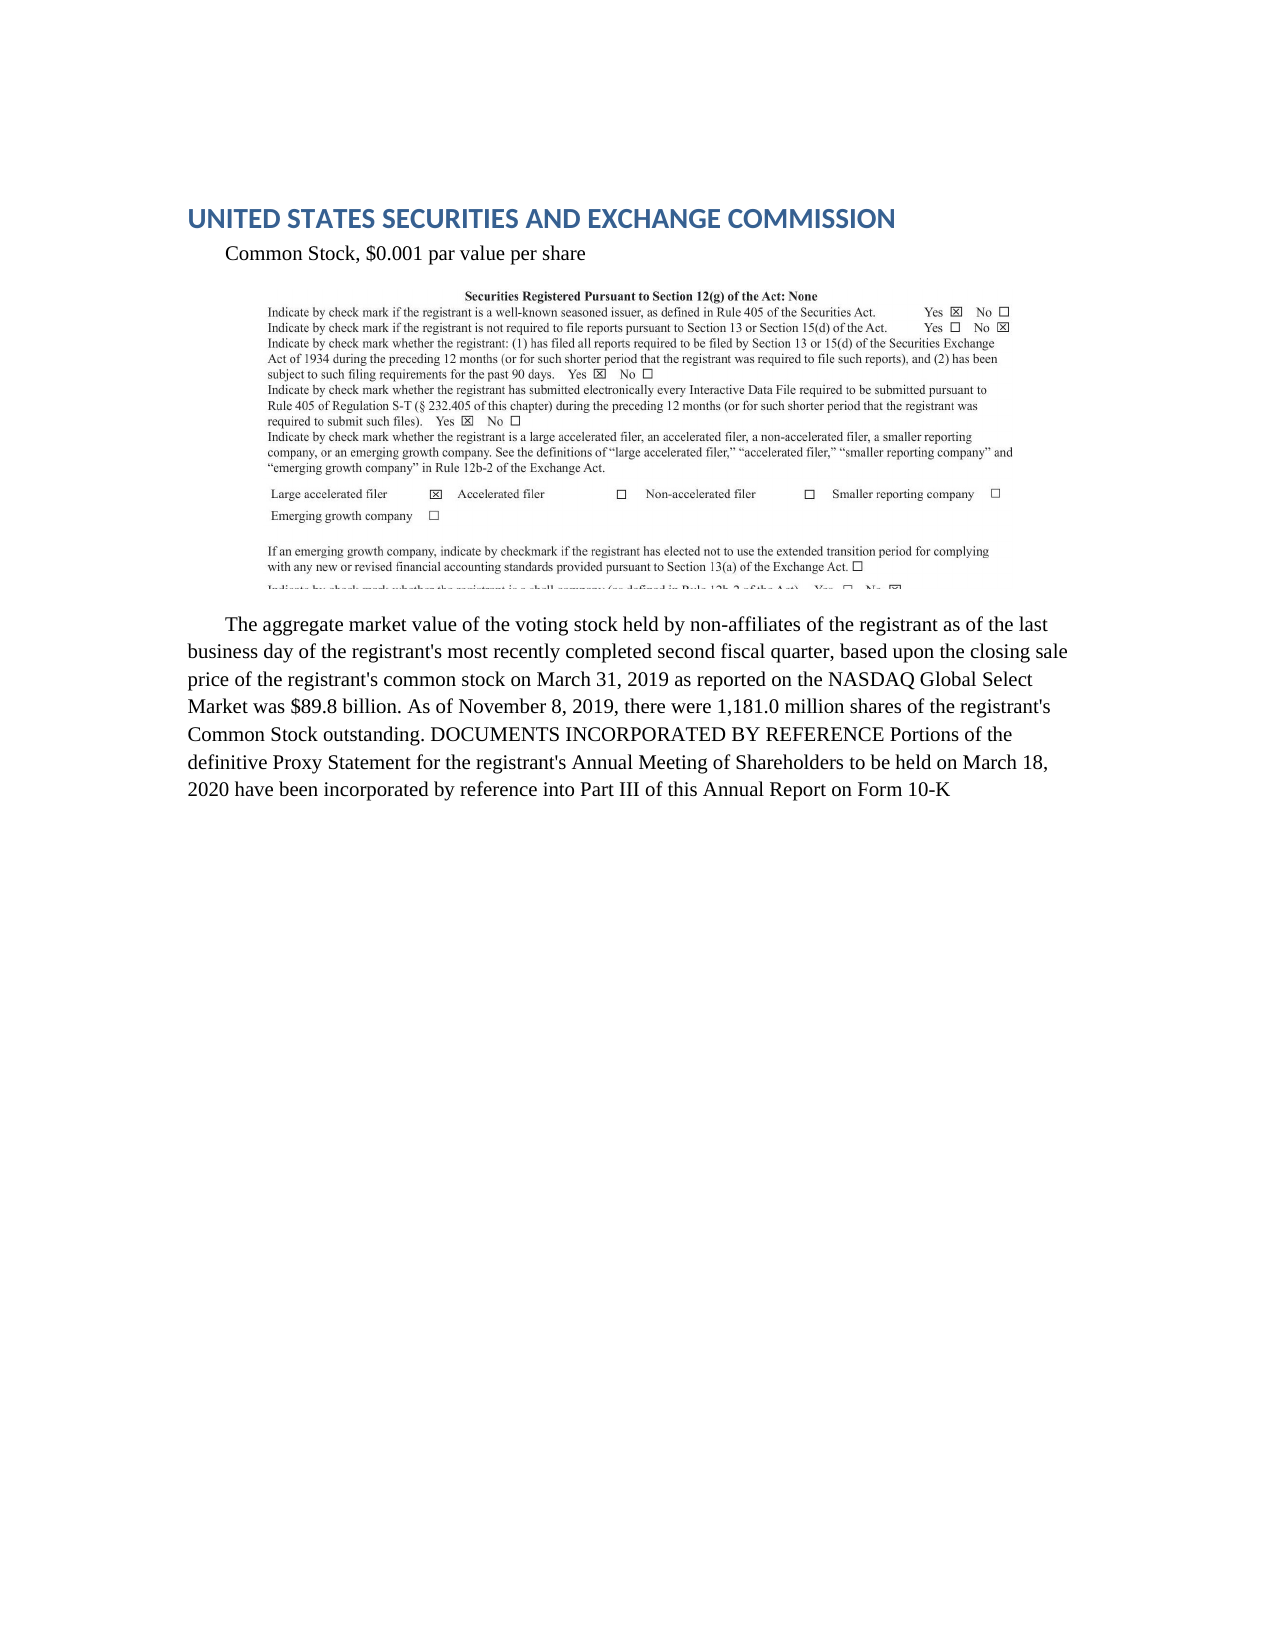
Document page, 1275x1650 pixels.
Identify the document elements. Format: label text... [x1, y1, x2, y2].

text The aggregate market value of the voting stock held by non-affiliates of the registrant as of the last business day of the registrant's most recently completed second fiscal quarter, based upon the closing sale price of the registrant's common stock on March 31, 2019 as reported on the NASDAQ Global Select Market was $89.8 billion. As of November 8, 2019, there were 1,181.0 million shares of the registrant's Common Stock outstanding. DOCUMENTS INCORPORATED BY REFERENCE Portions of the definitive Proxy Statement for the registrant's Annual Meeting of Shareholders to be held on March 18, 2020 have been incorporated by reference into Part III of this Annual Report on Form 10-K [187, 612, 1087, 801]
picture [262, 289, 1013, 589]
text Common Stock, $0.001 par value per share [187, 241, 600, 265]
subtitle UNITED STATES SECURITIES AND EXCHANGE COMMISSION [187, 200, 1087, 236]
